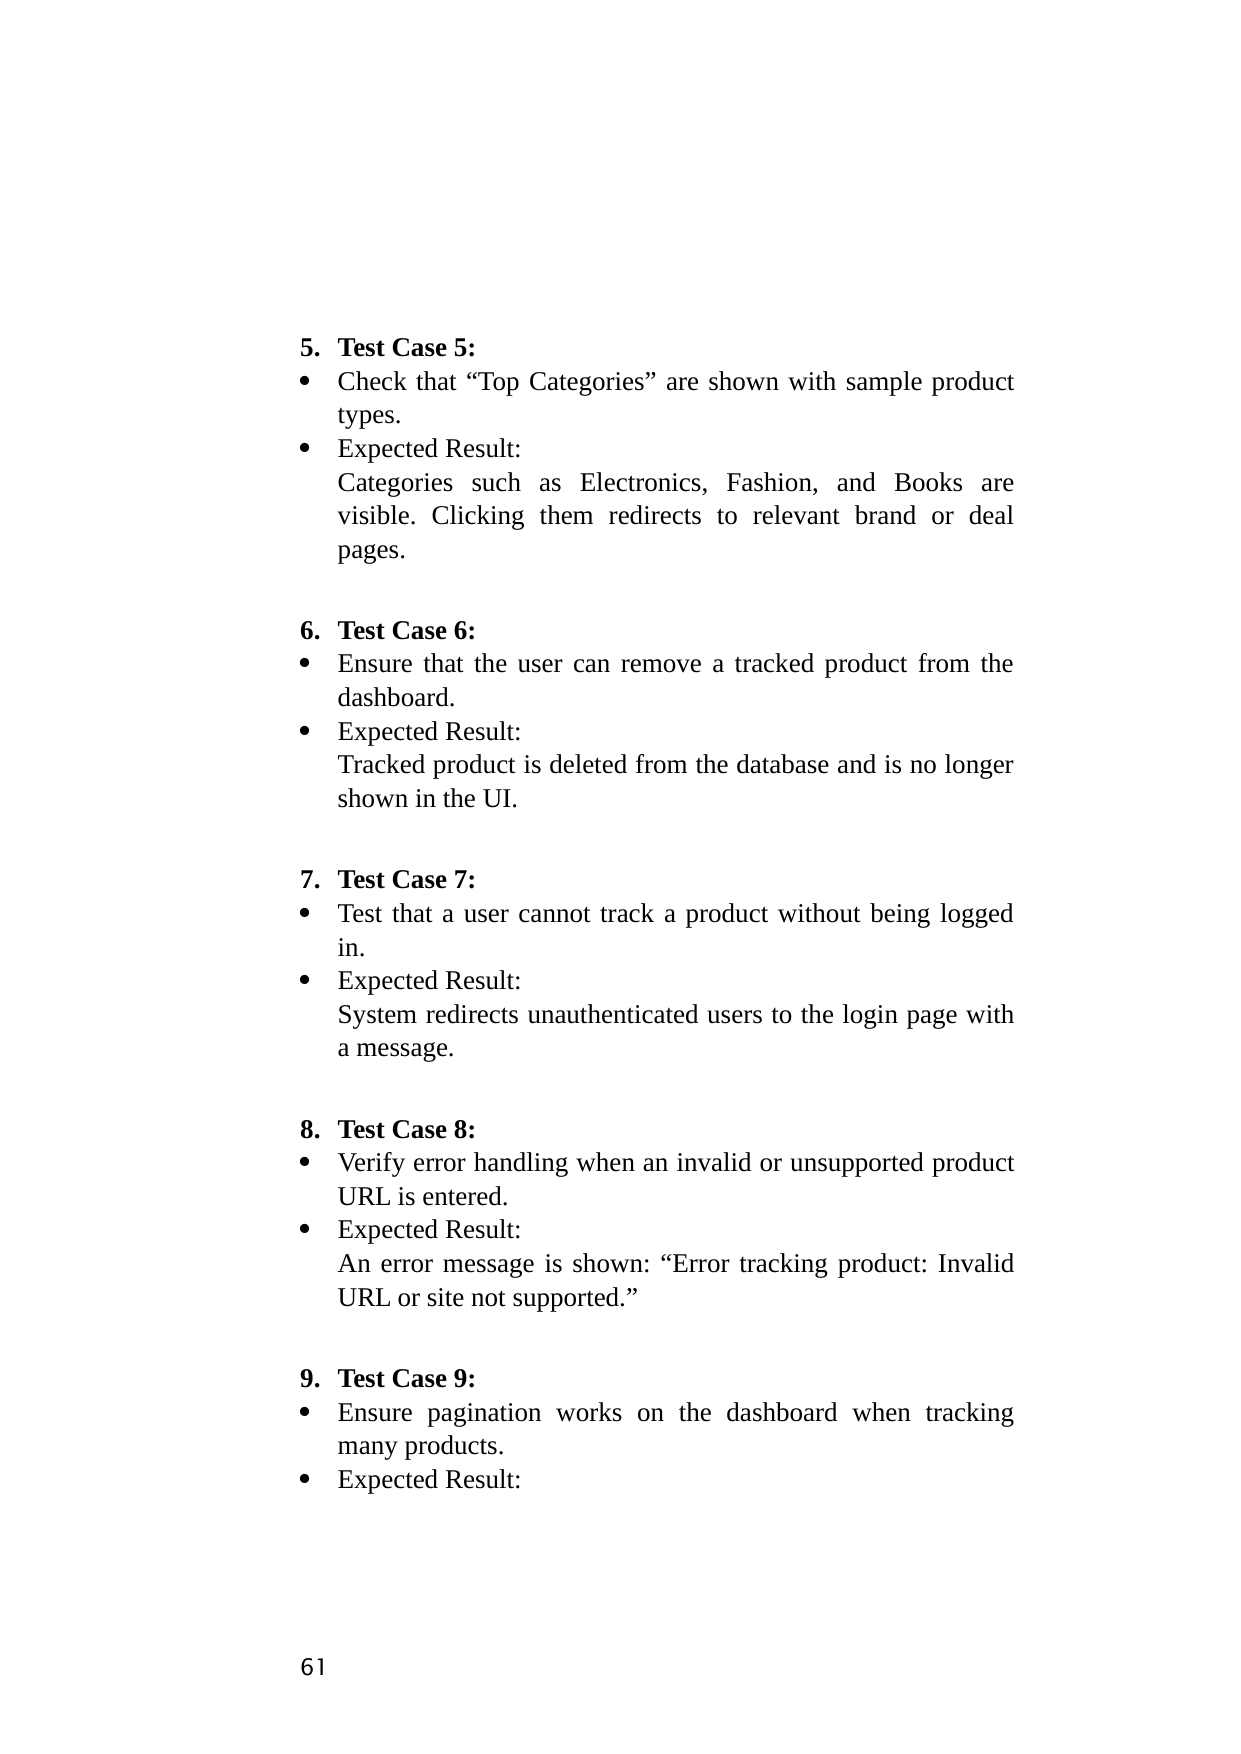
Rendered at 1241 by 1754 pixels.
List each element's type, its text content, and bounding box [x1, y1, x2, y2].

list System redirects unauthenticated users to the login page with a message. [337, 998, 1015, 1063]
list Verify error handling when an invalid or unsupported product URL is entered. [300, 1146, 1015, 1211]
list Ensure that the user can remove a tracked product from the dashboard. [300, 648, 1015, 712]
list Test Case 8: [300, 1113, 1015, 1144]
list Expected Result: [300, 432, 1015, 463]
list Expected Result: [300, 964, 1015, 995]
list Test Case 6: [300, 614, 1015, 645]
list Test Case 9: [300, 1362, 1015, 1393]
list Expected Result: [300, 1463, 1015, 1494]
list Test that a user cannot track a product without being logged in. [300, 897, 1015, 962]
list Tracked product is deleted from the database and is no longer shown in the UI. [337, 748, 1015, 813]
list Expected Result: [300, 1213, 1015, 1245]
list Test Case 5: [300, 331, 1015, 362]
list Expected Result: [300, 715, 1015, 746]
list Test Case 7: [300, 863, 1015, 894]
list Ensure pagination works on the dashboard when tracking many products. [300, 1396, 1015, 1461]
list Check that “Top Categories” are shown with sample product types. [300, 365, 1015, 429]
list An error message is shown: “Error tracking product: Invalid URL or site not supported.” [337, 1247, 1015, 1312]
list Categories such as Electronics, Fashion, and Books are visible. Clicking them redirects to relevant brand or deal pages. [337, 466, 1015, 564]
